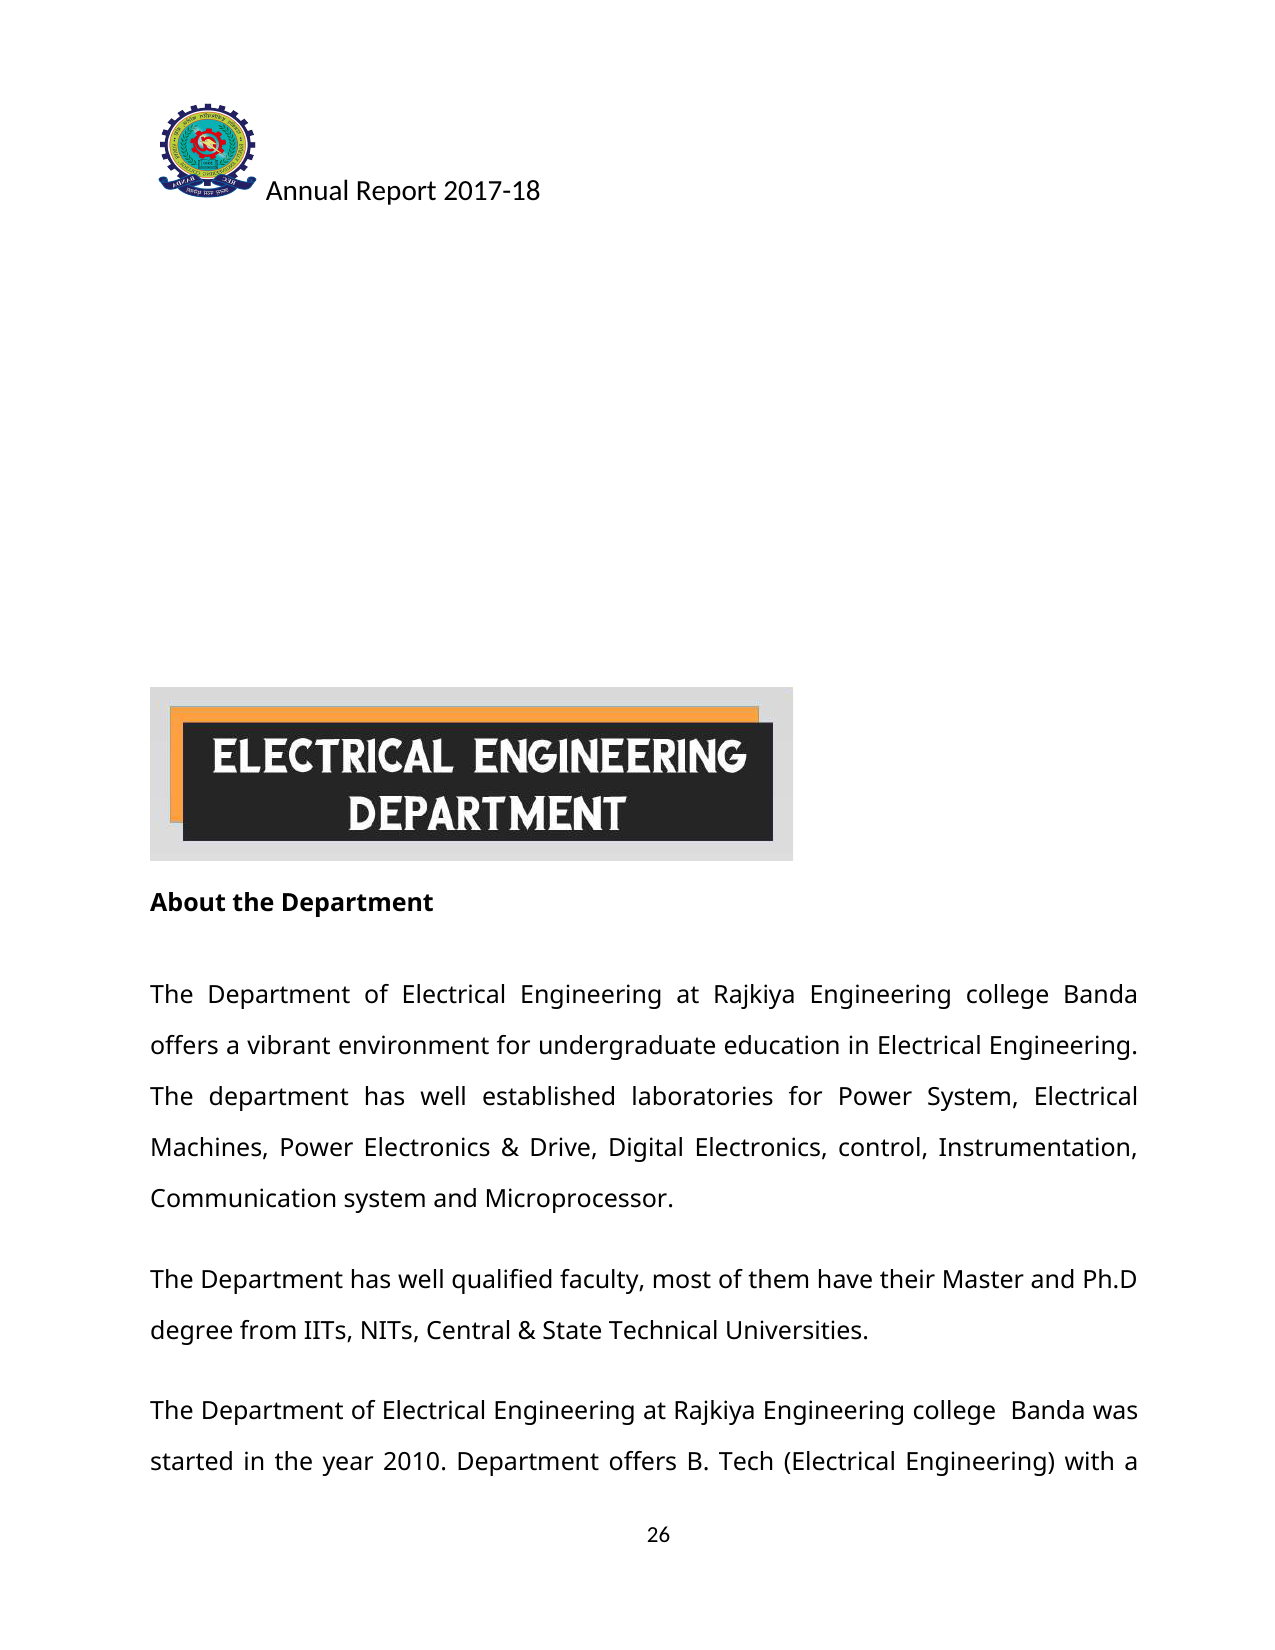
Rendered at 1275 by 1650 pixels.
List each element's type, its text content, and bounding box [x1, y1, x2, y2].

subtitle About the Department [150, 885, 1139, 919]
text The Department has well qualified faculty, most of them have their Master and Ph.D degree from IITs, NITs, Central & State Technical Universities. [150, 1261, 1139, 1346]
text The Department of Electrical Engineering at Rajkiya Engineering college Banda offers a vibrant environment for undergraduate education in Electrical Engineering. The department has well established laboratories for Power System, Electrical Machines, Power Electronics & Drive, Digital Electronics, control, Instrumentation, Communication system and Microprocessor. [150, 977, 1139, 1215]
picture [150, 101, 266, 201]
